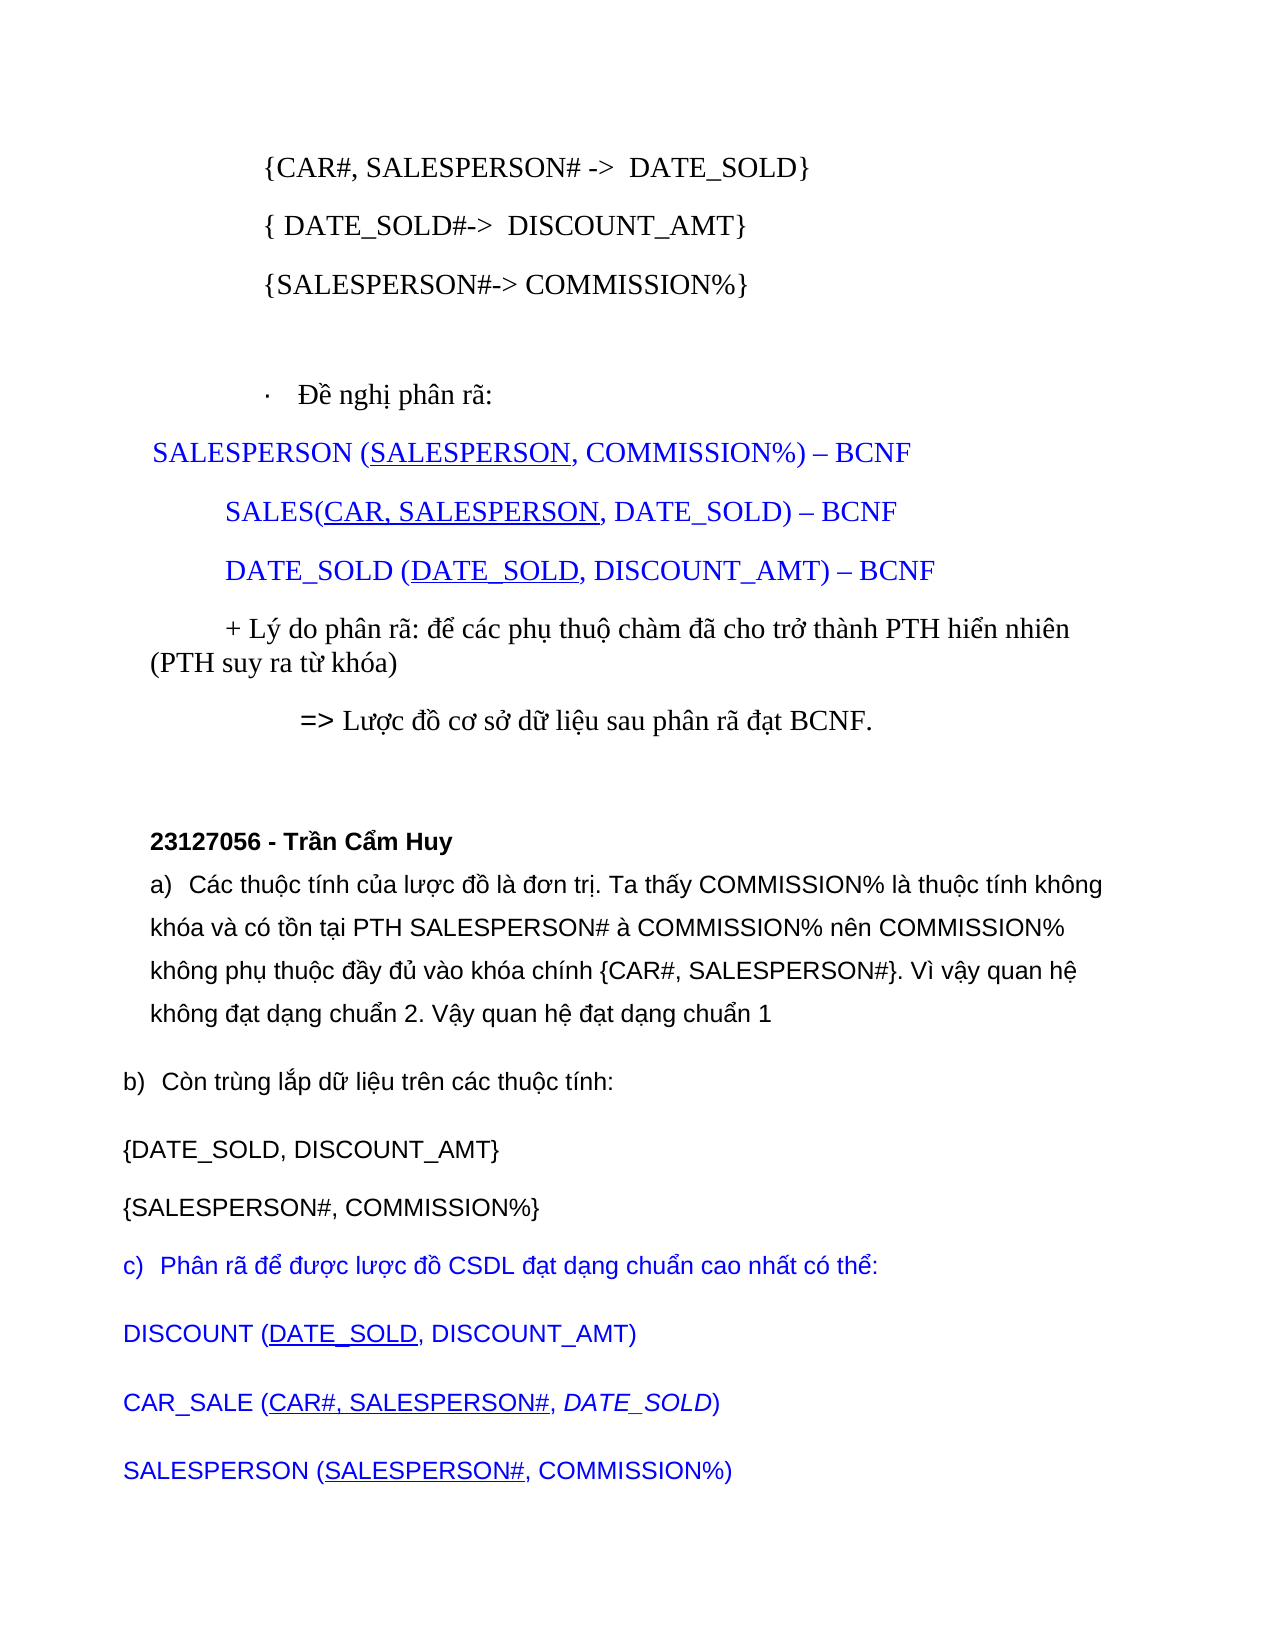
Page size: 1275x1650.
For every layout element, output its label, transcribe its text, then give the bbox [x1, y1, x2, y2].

text {DATE_SOLD, DISCOUNT_AMT} [123, 1135, 1125, 1164]
text {SALESPERSON#-> COMMISSION%} [262, 267, 1125, 301]
text SALES(CAR, SALESPERSON, DATE_SOLD) – BCNF [225, 494, 1125, 528]
text ​​a) Các thuộc tính của lược đồ là đơn trị. Ta thấy COMMISSION% là thuộc tính không khóa và có tồn tại PTH SALESPERSON# à COMMISSION% nên COMMISSION% không phụ thuộc đầy đủ vào khóa chính {CAR#, SALESPERSON#}. Vì vậy quan hệ không đạt dạng chuẩn 2. Vậy quan hệ đạt dạng chuẩn 1 [150, 869, 1125, 1028]
text DISCOUNT (DATE_SOLD, DISCOUNT_AMT) [123, 1319, 1125, 1348]
text SALESPERSON (SALESPERSON#, COMMISSION%) [123, 1456, 1125, 1484]
text 23127056 - Trần Cẩm Huy [150, 826, 1125, 855]
text + Lý do phân rã: để các phụ thuộ chàm đã cho trở thành PTH hiển nhiên (PTH suy ra từ khóa) [150, 611, 1125, 678]
text { DATE_SOLD#-> DISCOUNT_AMT} [262, 208, 1125, 242]
text SALESPERSON (SALESPERSON, COMMISSION%) – BCNF [150, 436, 1125, 469]
text {CAR#, SALESPERSON# -> DATE_SOLD} [262, 150, 1125, 183]
text {SALESPERSON#, COMMISSION%} [123, 1193, 1125, 1222]
text CAR_SALE (CAR#, SALESPERSON#, DATE_SOLD) [123, 1387, 1125, 1416]
text · Đề nghị phân rã: [262, 377, 1125, 411]
text b) Còn trùng lắp dữ liệu trên các thuộc tính: [123, 1067, 1125, 1096]
text c) Phân rã để được lược đồ CSDL đạt dạng chuẩn cao nhất có thể: [123, 1251, 1125, 1280]
text => Lược đồ cơ sở dữ liệu sau phân rã đạt BCNF. [300, 703, 1125, 737]
text DATE_SOLD (DATE_SOLD, DISCOUNT_AMT) – BCNF [225, 553, 1125, 586]
